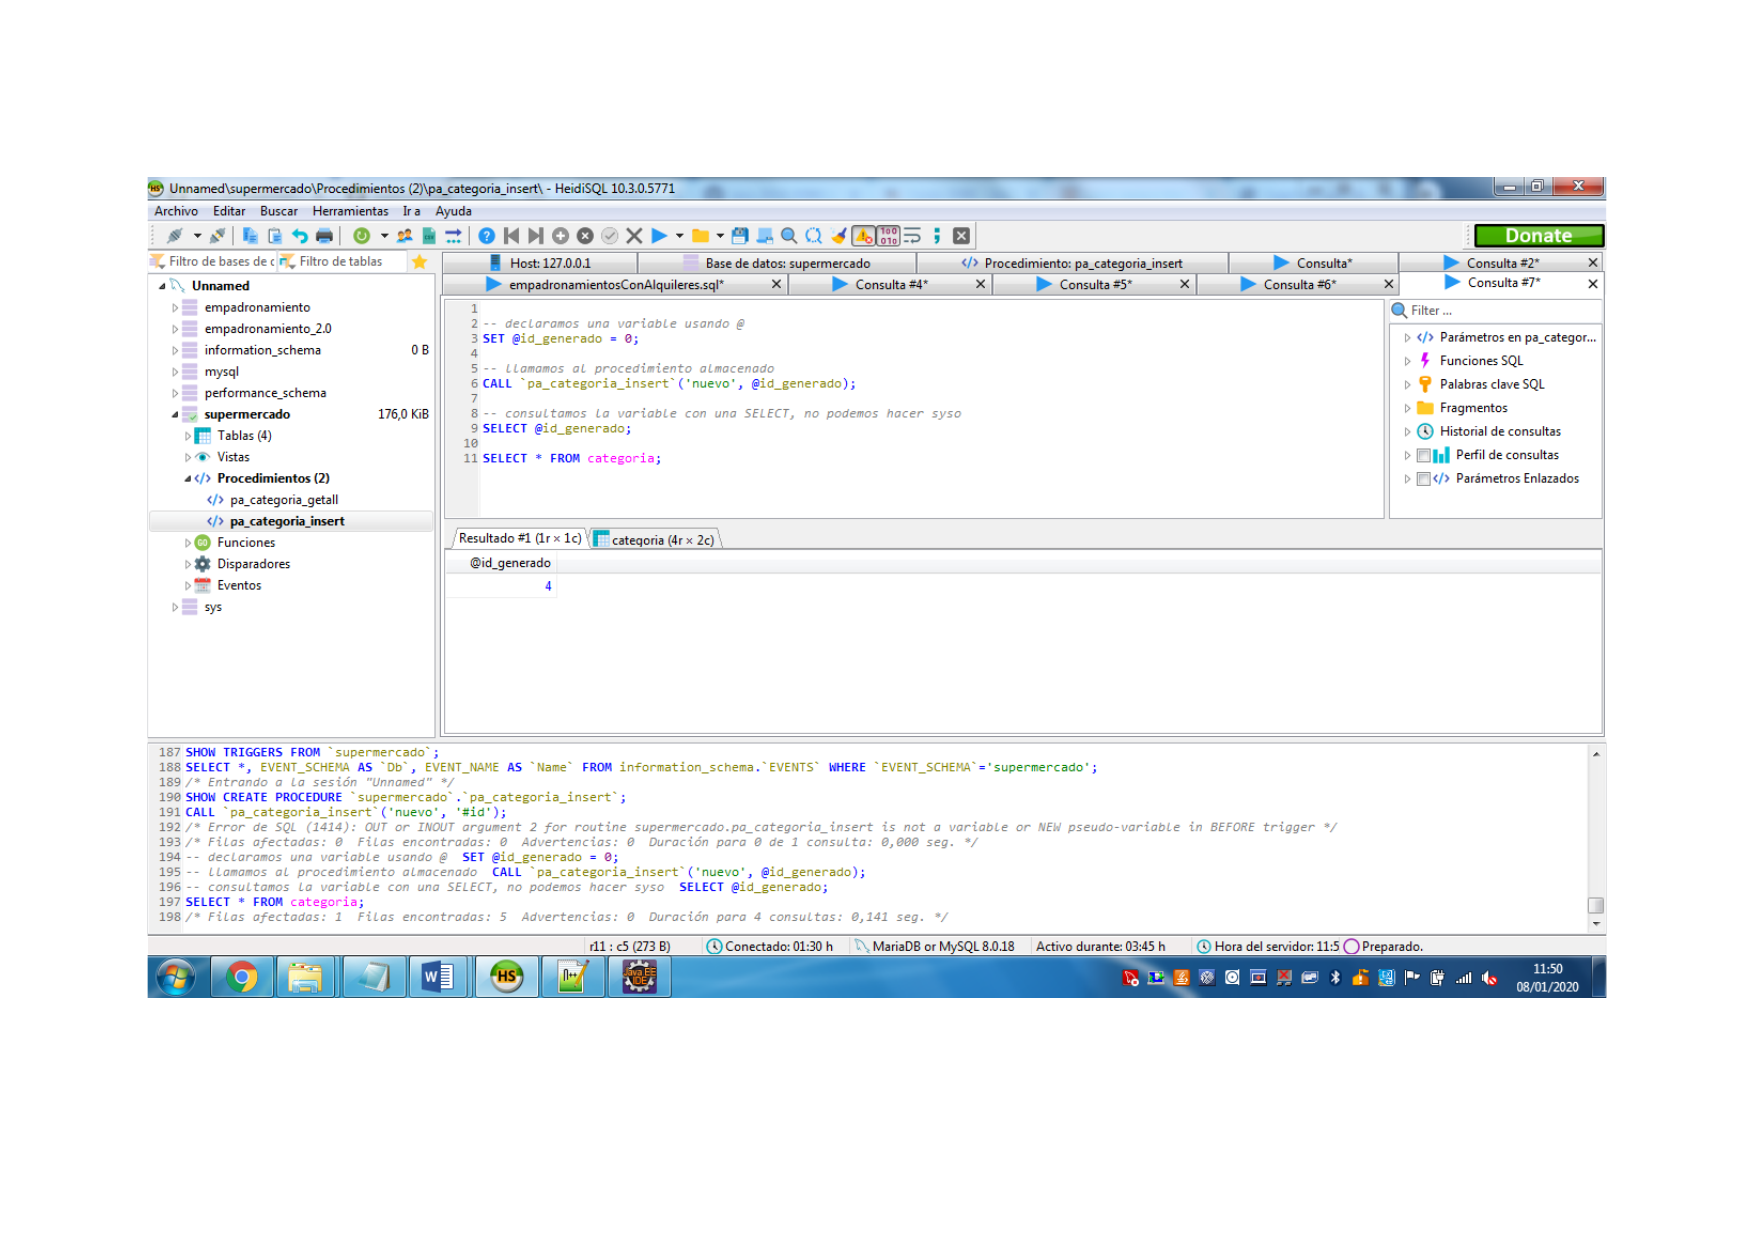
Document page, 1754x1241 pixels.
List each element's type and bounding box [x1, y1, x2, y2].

picture [147, 177, 1607, 998]
